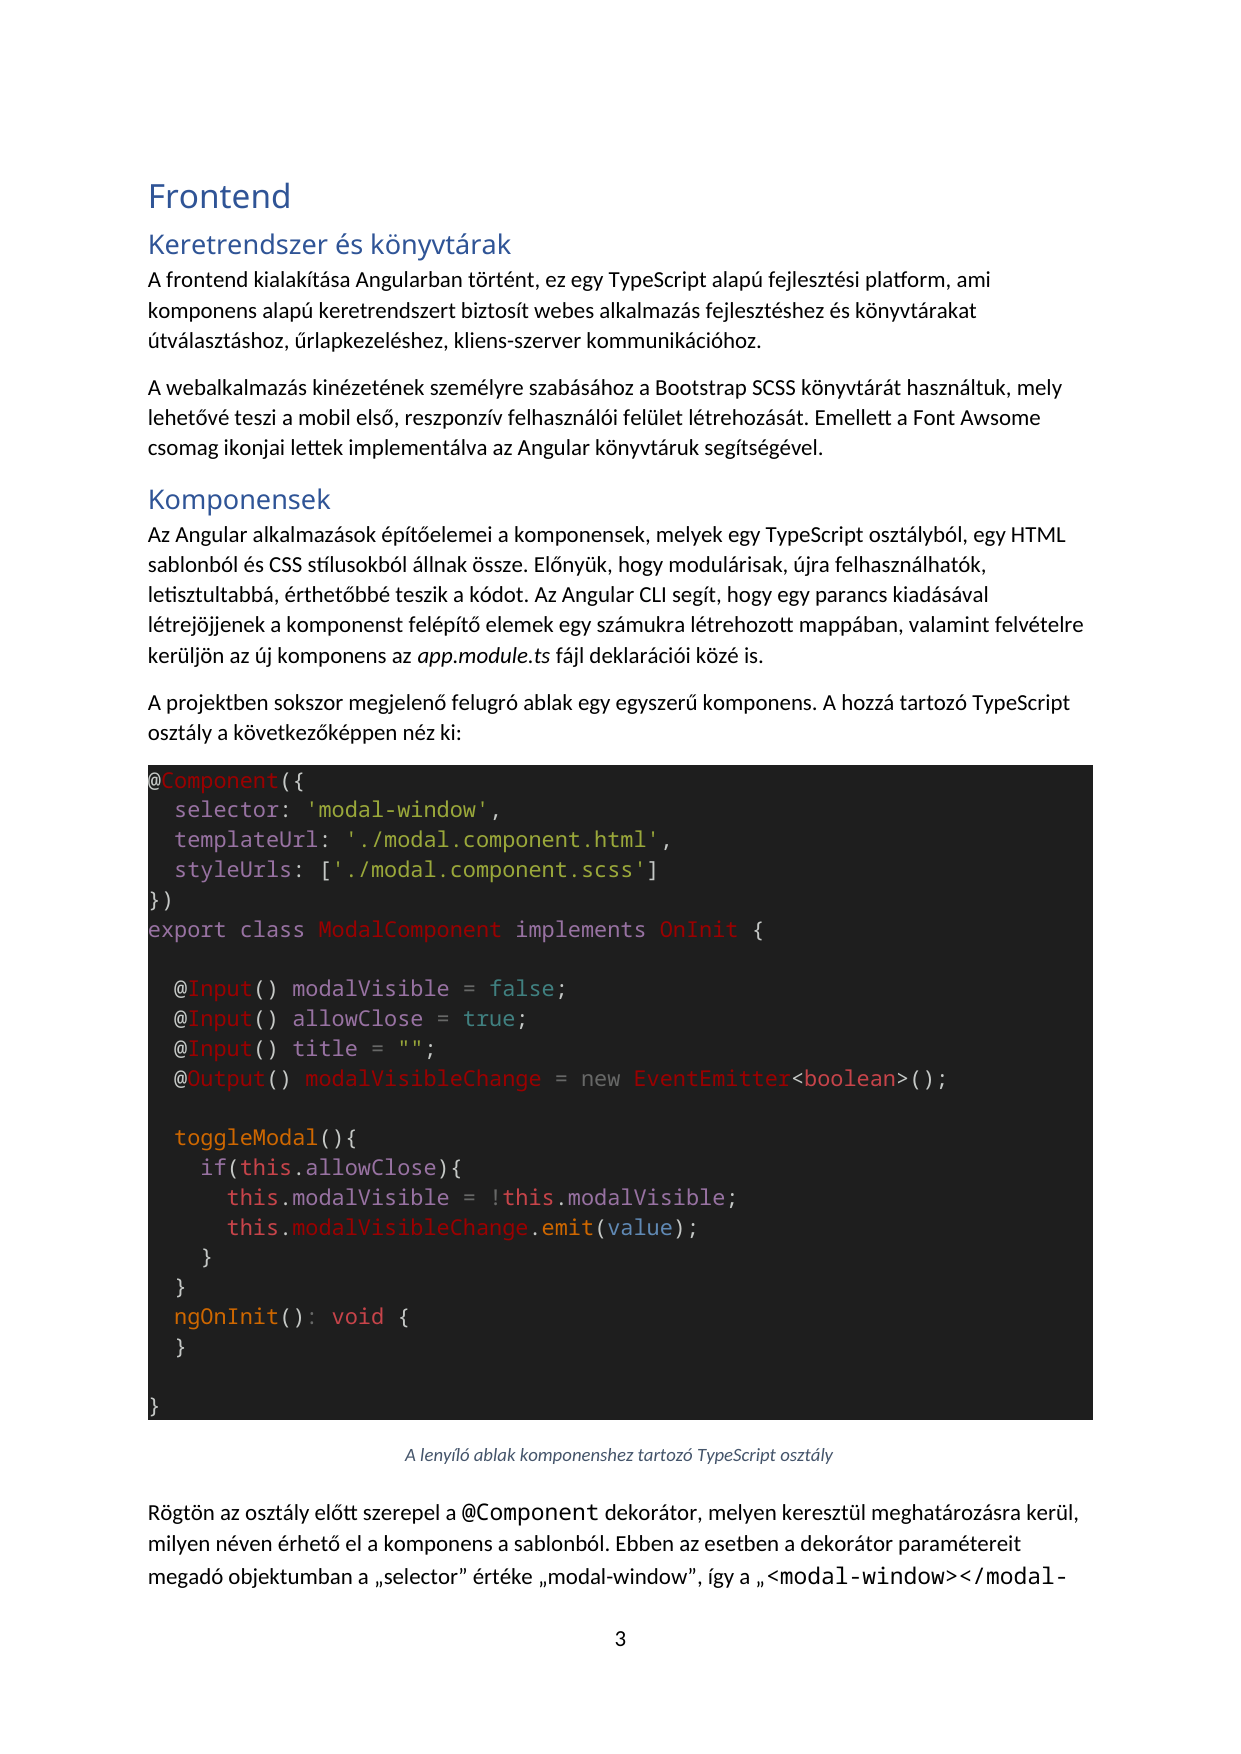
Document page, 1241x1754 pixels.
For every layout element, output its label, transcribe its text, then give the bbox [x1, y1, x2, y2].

text @Component({ [148, 765, 1093, 794]
text } [148, 1241, 1093, 1271]
text } [148, 1271, 1093, 1301]
text A projektben sokszor megjelenő felugró ablak egy egyszerű komponens. A hozzá tartozó TypeScript osztály a következőképpen néz ki: [148, 688, 1093, 746]
text }) [148, 884, 1093, 914]
text selector: 'modal-window', [148, 794, 1093, 824]
text this.modalVisibleChange.emit(value); [148, 1212, 1093, 1241]
text @Input() allowClose = true; [148, 1003, 1093, 1033]
subtitle Frontend [148, 173, 1093, 218]
text } [148, 1331, 1093, 1361]
text if(this.allowClose){ [148, 1152, 1093, 1182]
subtitle Komponensek [148, 480, 1093, 517]
subtitle Keretrendszer és könyvtárak [148, 226, 1093, 263]
text Az Angular alkalmazások építőelemei a komponensek, melyek egy TypeScript osztályból, egy HTML sablonból és CSS stílusokból állnak össze. Előnyük, hogy modulárisak, újra felhasználhatók, letisztultabbá, érthetőbbé teszik a kódot. Az Angular CLI segít, hogy egy parancs kiadásával létrejöjjenek a komponenst felépítő elemek egy számukra létrehozott mappában, valamint felvételre kerüljön az új komponens az app.module.ts fájl deklarációi közé is. [148, 520, 1093, 669]
text A frontend kialakítása Angularban történt, ez egy TypeScript alapú fejlesztési platform, ami komponens alapú keretrendszert biztosít webes alkalmazás fejlesztéshez és könyvtárakat útválasztáshoz, űrlapkezeléshez, kliens-szerver kommunikációhoz. [148, 266, 1093, 354]
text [148, 1420, 1093, 1591]
text styleUrls: ['./modal.component.scss'] [148, 854, 1093, 884]
text } [148, 1390, 1093, 1420]
text toggleModal(){ [148, 1122, 1093, 1152]
text @Input() title = ""; [148, 1033, 1093, 1063]
text @Output() modalVisibleChange = new EventEmitter<boolean>(); [148, 1063, 1093, 1092]
text A webalkalmazás kinézetének személyre szabásához a Bootstrap SCSS könyvtárát használtuk, mely lehetővé teszi a mobil első, reszponzív felhasználói felület létrehozását. Emellett a Font Awsome csomag ikonjai lettek implementálva az Angular könyvtáruk segítségével. [148, 373, 1093, 461]
text @Input() modalVisible = false; [148, 973, 1093, 1003]
text ngOnInit(): void { [148, 1301, 1093, 1331]
text this.modalVisible = !this.modalVisible; [148, 1182, 1093, 1212]
text export class ModalComponent implements OnInit { [148, 914, 1093, 943]
text templateUrl: './modal.component.html', [148, 824, 1093, 854]
